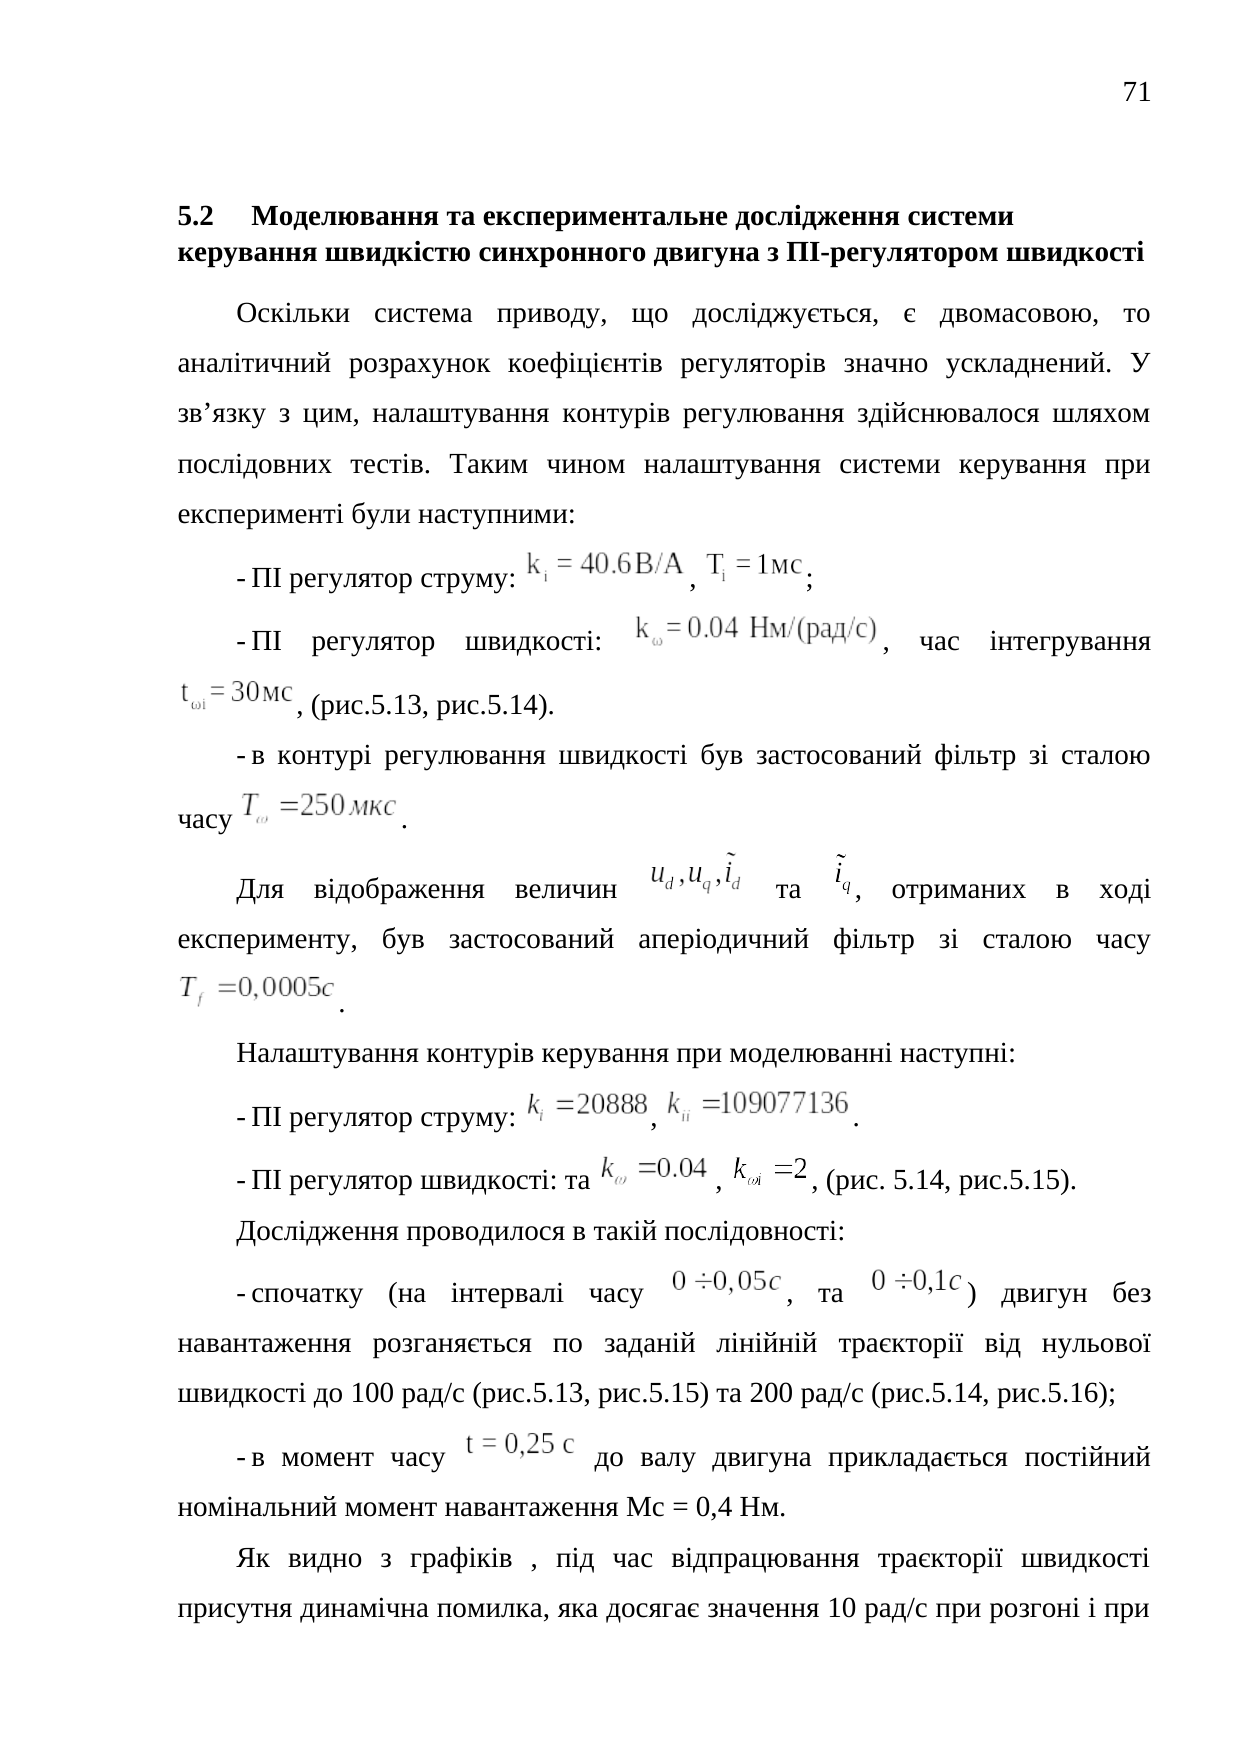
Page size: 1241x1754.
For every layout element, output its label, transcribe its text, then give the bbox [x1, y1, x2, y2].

list спочатку (на інтервалі часу , та ) двигун без навантаження розганяється по заданій лінійній траєкторії від нульової швидкості до 100 рад/с (рис.5.13, рис.5.15) та 200 рад/с (рис.5.14, рис.5.16); [177, 1263, 1152, 1409]
text Налаштування контурів керування при моделюванні наступні: [177, 1035, 1152, 1069]
list ПІ регулятор швидкості: та , , (рис. 5.14, рис.5.15). [177, 1149, 1152, 1196]
text Для відображення величин та , отриманих в ході експерименту, був застосований аперіодичний фільтр зі сталою часу . [177, 851, 1152, 1018]
text Оскільки система приводу, що досліджується, є двомасовою, то аналітичний розрахунок коефіцієнтів регуляторів значно ускладнений. У зв’язку з цим, налаштування контурів регулювання здійснювалося шляхом послідовних тестів. Таким чином налаштування системи керування при експерименті були наступними: [177, 295, 1152, 530]
subtitle 5.2 Моделювання та експериментальне дослідження системи керування швидкістю синхронного двигуна з ПІ-регулятором швидкості [177, 198, 1152, 267]
list ПІ регулятор струму: , ; [177, 546, 1152, 593]
list ПІ регулятор швидкості: , час інтегрування , (рис.5.13, рис.5.14). [177, 610, 1152, 721]
text Дослідження проводилося в такій послідовності: [177, 1213, 1152, 1246]
list ПІ регулятор струму: , . [177, 1086, 1152, 1132]
list в момент часу до валу двигуна прикладається постійний номінальний момент навантаження Мс = 0,4 Нм. [177, 1426, 1152, 1523]
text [177, 1540, 1152, 1624]
list в контурі регулювання швидкості був застосований фільтр зі сталою часу . [177, 737, 1152, 834]
